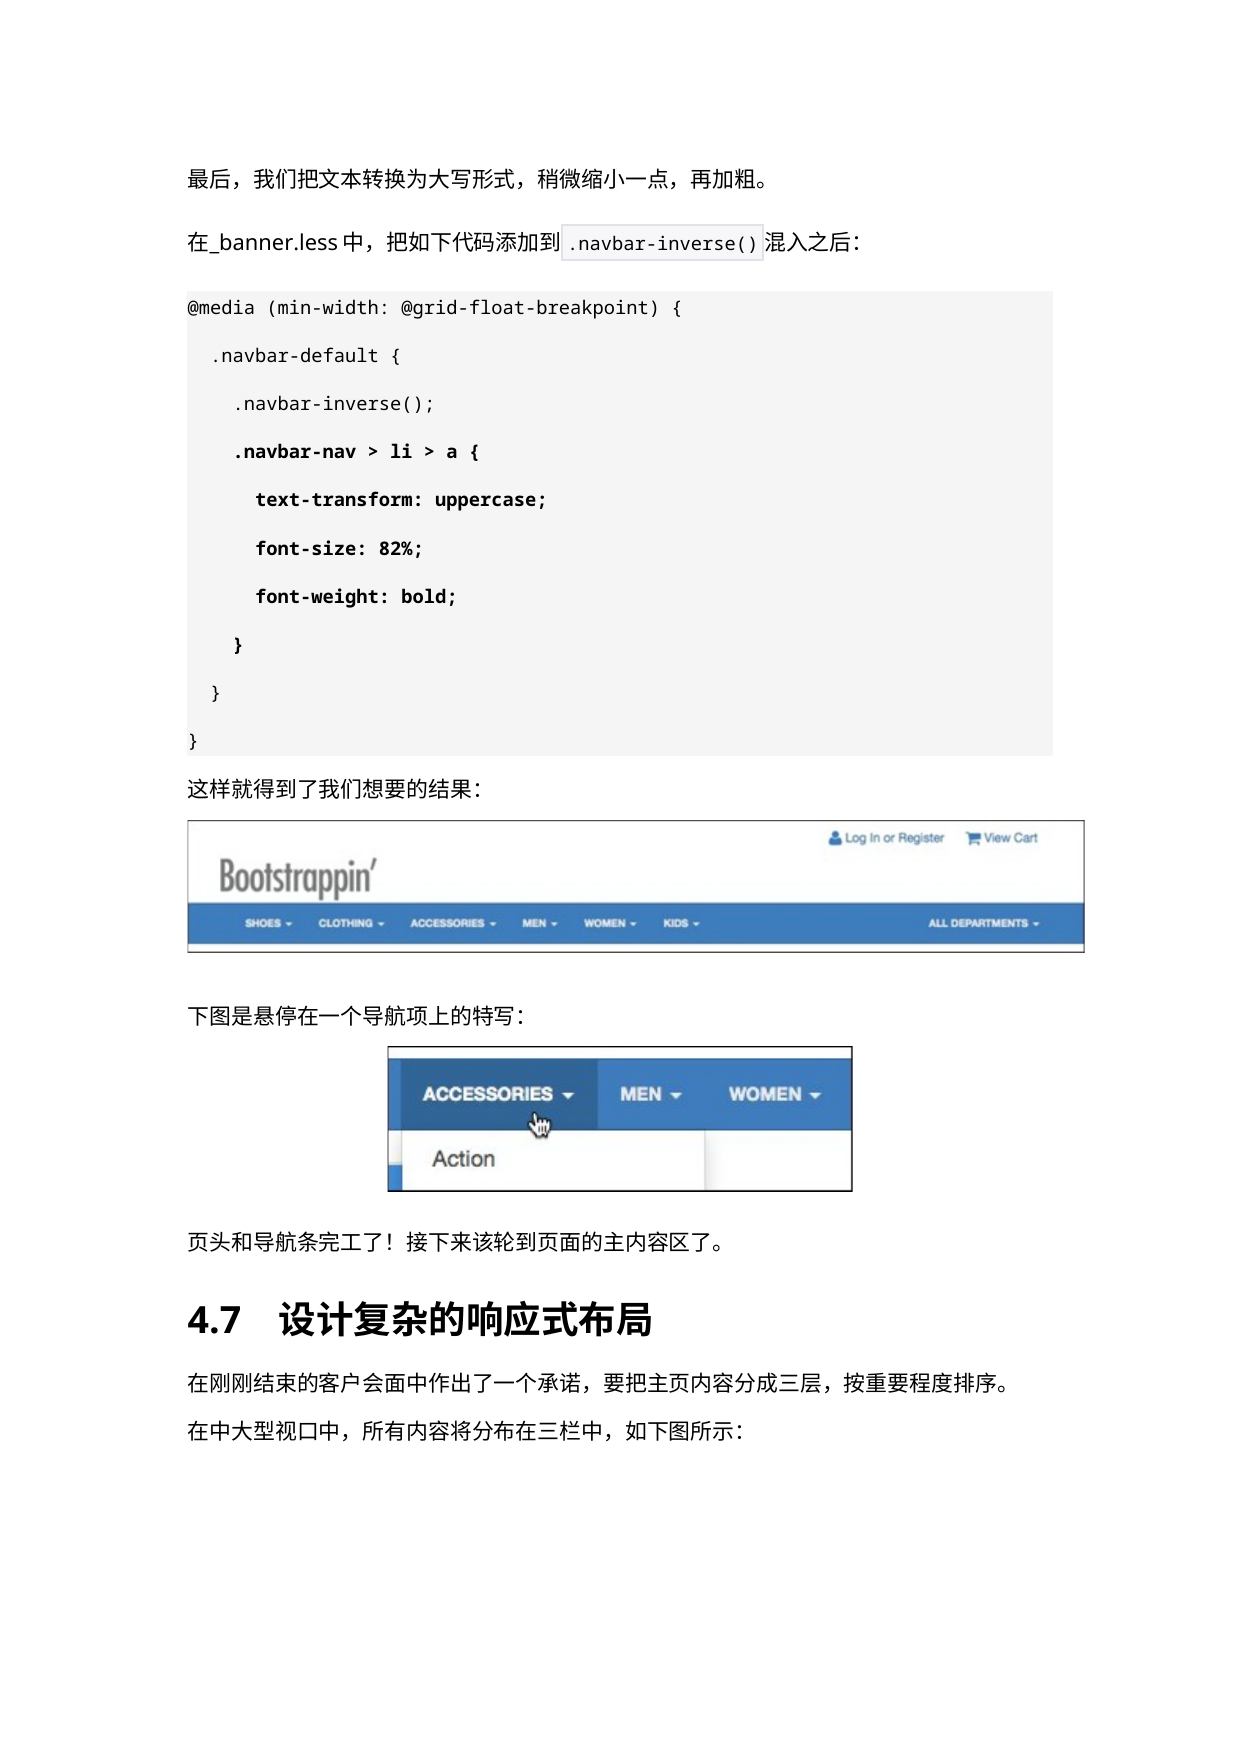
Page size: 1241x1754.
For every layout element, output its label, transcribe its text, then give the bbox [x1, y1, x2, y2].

text .navbar-inverse(); [187, 387, 1053, 419]
text } [187, 724, 1053, 756]
picture [387, 1046, 853, 1192]
text font-size: 82%; [187, 531, 1053, 564]
text 最后，我们把文本转换为大写形式，稍微缩小一点，再加粗。 [187, 162, 1053, 194]
text 这样就得到了我们想要的结果： [187, 772, 1053, 804]
text .navbar-nav > li > a { [187, 435, 1053, 468]
text 在中大型视口中，所有内容将分布在三栏中，如下图所示： [187, 1414, 1053, 1446]
text 下图是悬停在一个导航项上的特写： [187, 998, 1053, 1031]
text } [187, 676, 1053, 708]
text 在刚刚结束的客户会面中作出了一个承诺，要把主页内容分成三层，按重要程度排序。 [187, 1366, 1053, 1398]
text @media (min-width: @grid-float-breakpoint) { [187, 291, 1053, 323]
text 4.7 设计复杂的响应式布局 [187, 1285, 1053, 1350]
text 页头和导航条完工了！接下来该轮到页面的主内容区了。 [187, 1224, 1053, 1257]
picture [187, 820, 1085, 953]
text text-transform: uppercase; [187, 483, 1053, 516]
text } [187, 628, 1053, 660]
text font-weight: bold; [187, 579, 1053, 612]
text 在_banner.less中，把如下代码添加到.navbar-inverse()混入之后： [187, 210, 1053, 275]
text .navbar-default { [187, 339, 1053, 371]
